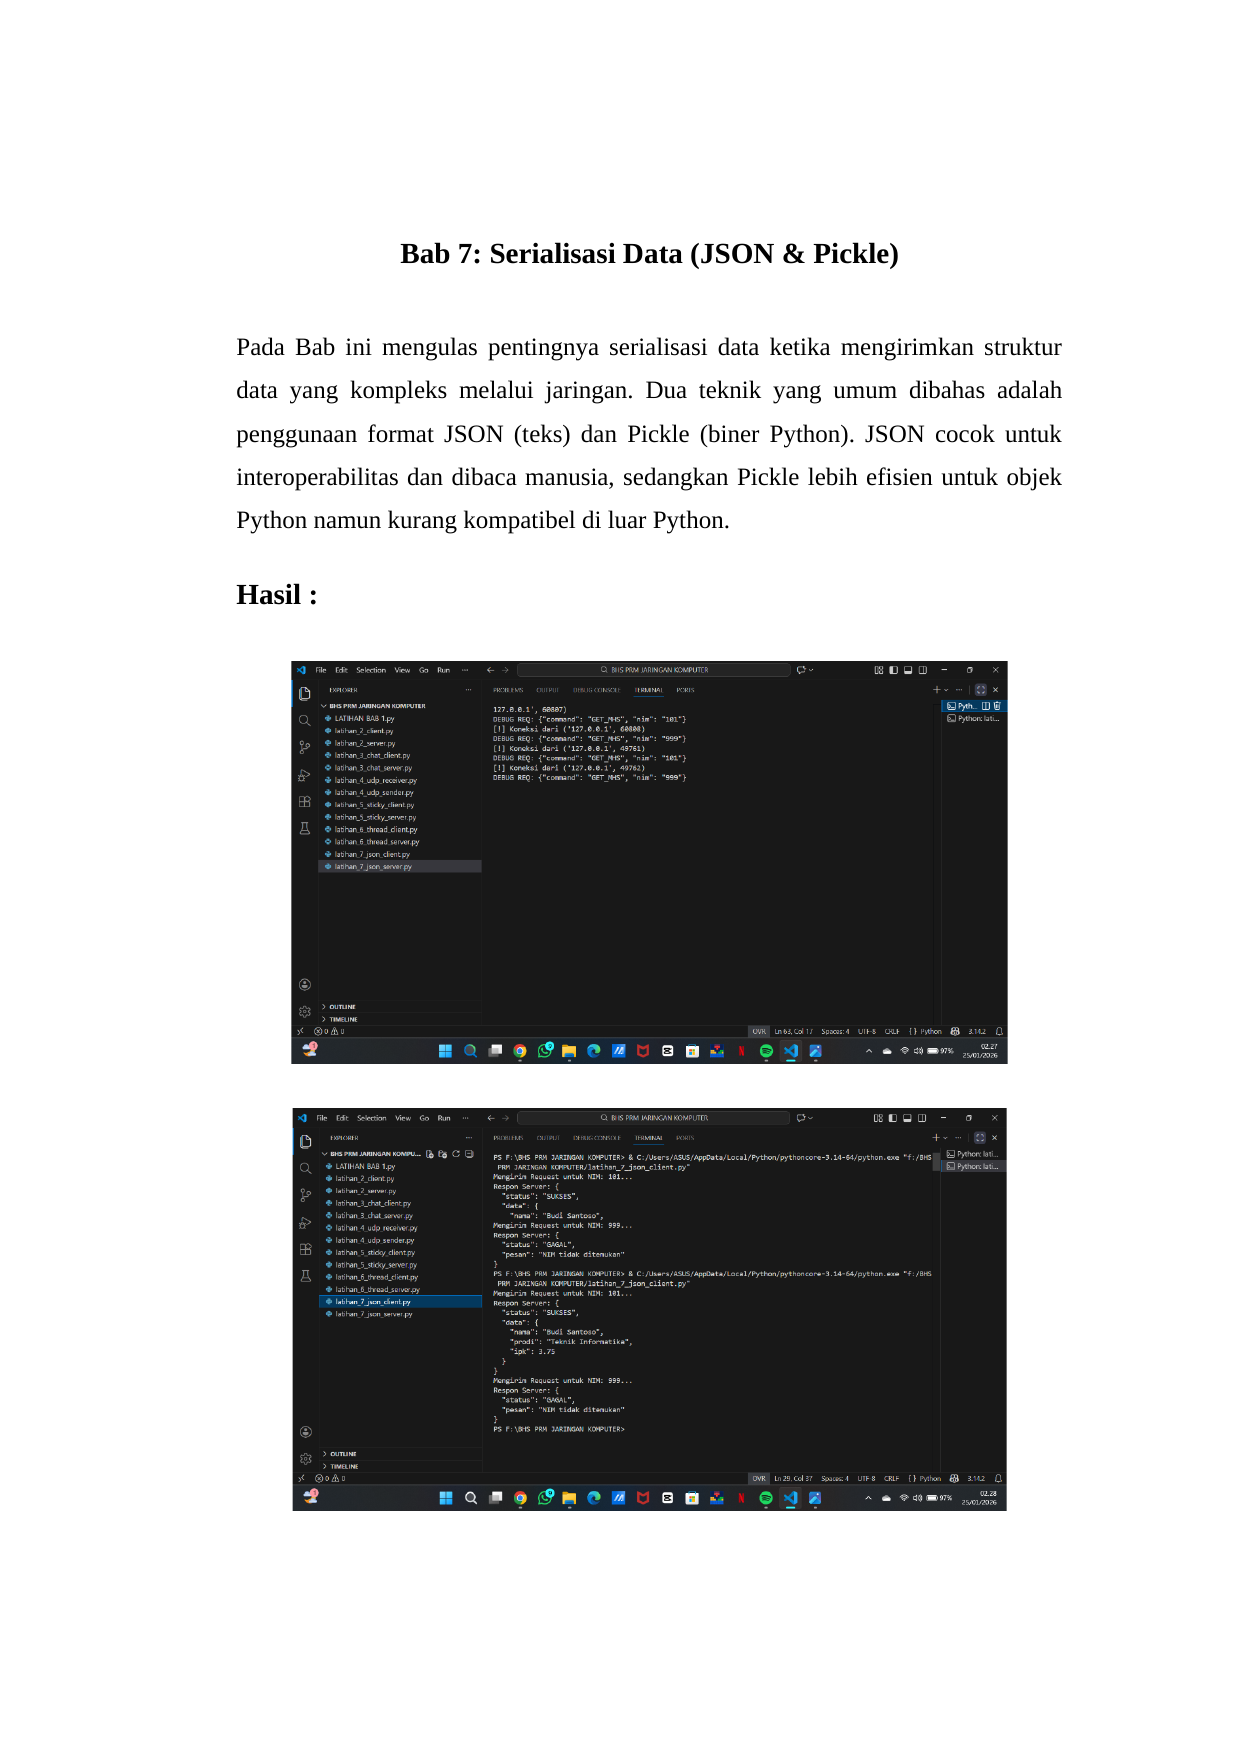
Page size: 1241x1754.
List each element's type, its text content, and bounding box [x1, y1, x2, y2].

picture [291, 661, 1008, 1064]
text Hasil : [236, 577, 1063, 611]
text Pada Bab ini mengulas pentingnya serialisasi data ketika mengirimkan struktur data yang kompleks melalui jaringan. Dua teknik yang umum dibahas adalah penggunaan format JSON (teks) dan Pickle (biner Python). JSON cocok untuk interoperabilitas dan dibaca manusia, sedangkan Pickle lebih efisien untuk objek Python namun kurang kompatibel di luar Python. [236, 332, 1063, 534]
picture [292, 1108, 1007, 1511]
text Bab 7: Serialisasi Data (JSON & Pickle) [236, 236, 1063, 270]
